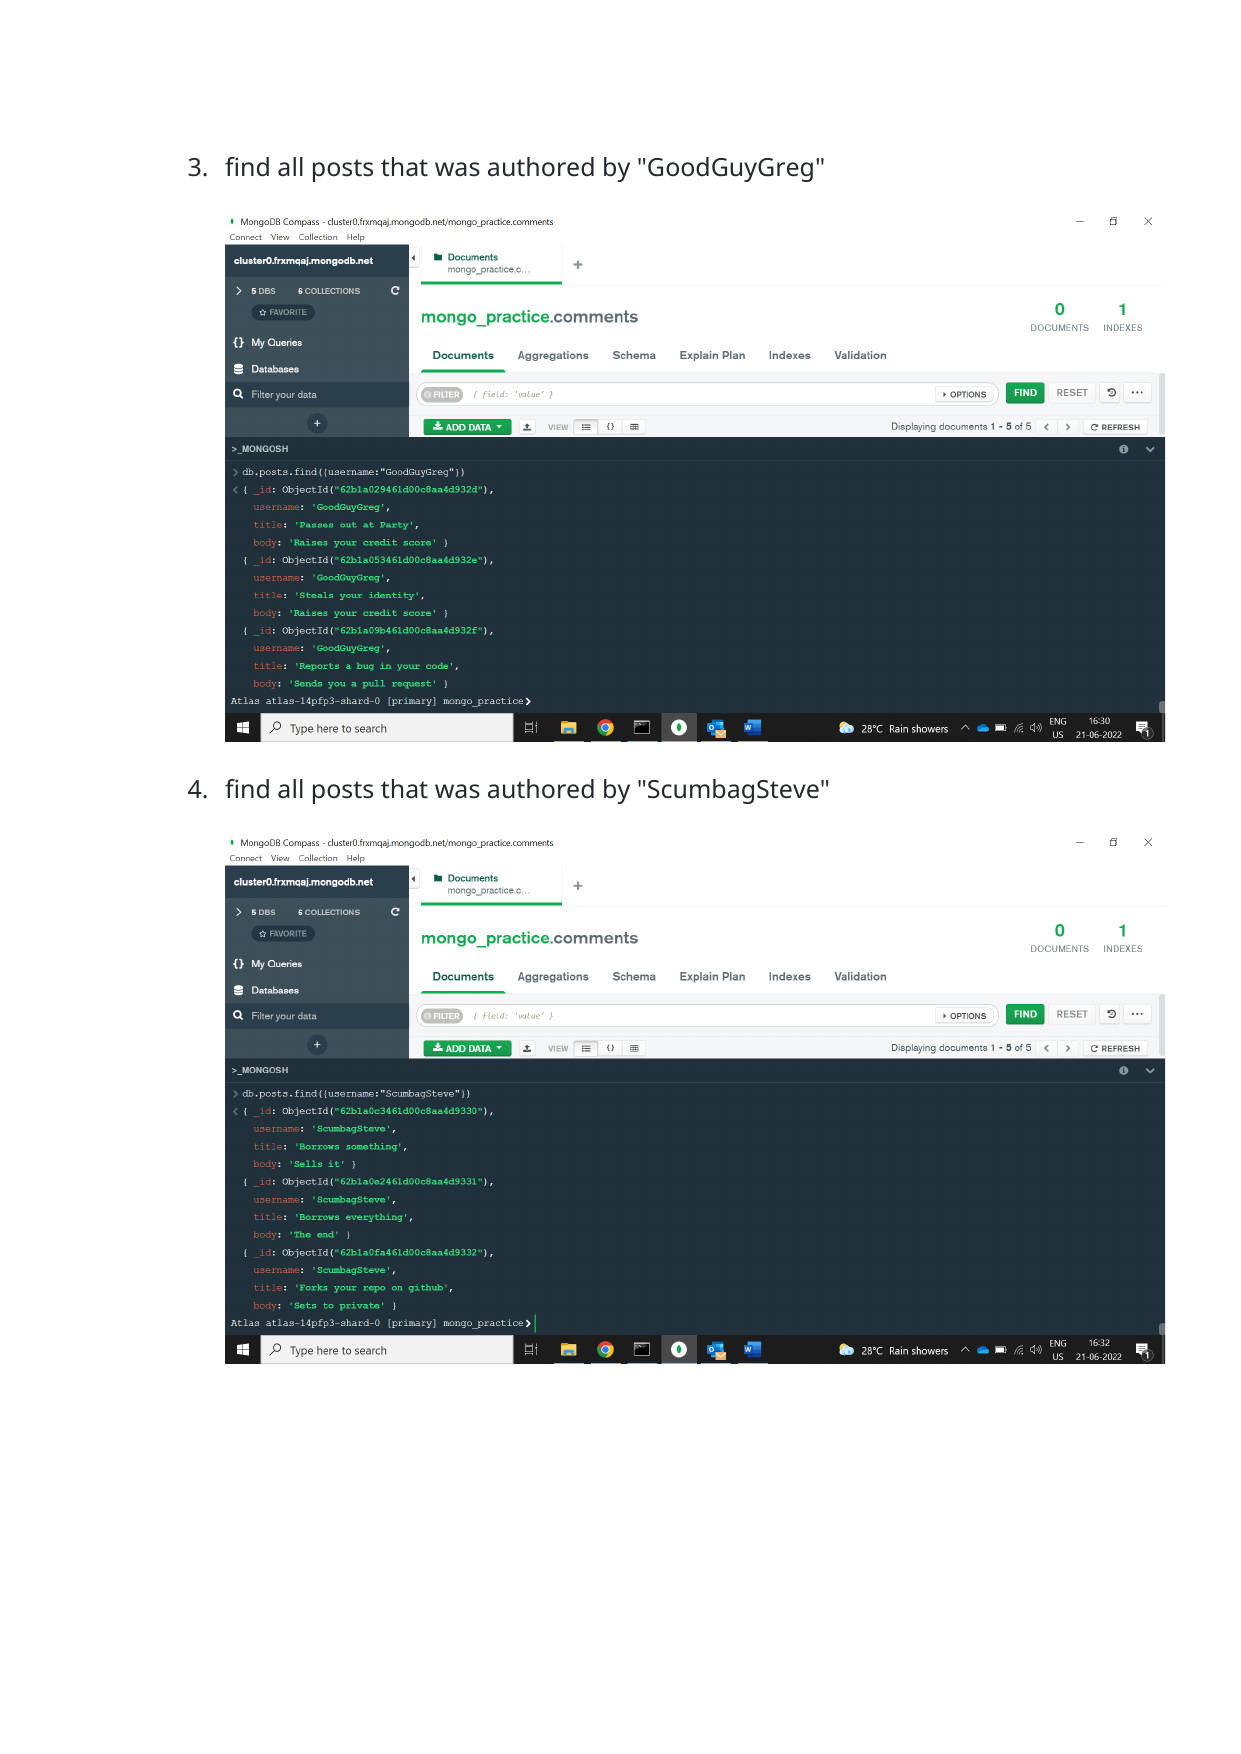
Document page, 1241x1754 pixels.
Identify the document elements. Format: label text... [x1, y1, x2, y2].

picture [225, 213, 1166, 742]
list find all posts that was authored by "GoodGuyGreg" [187, 150, 1090, 184]
list find all posts that was authored by "ScumbagSteve" [187, 771, 1090, 805]
picture [225, 834, 1166, 1364]
